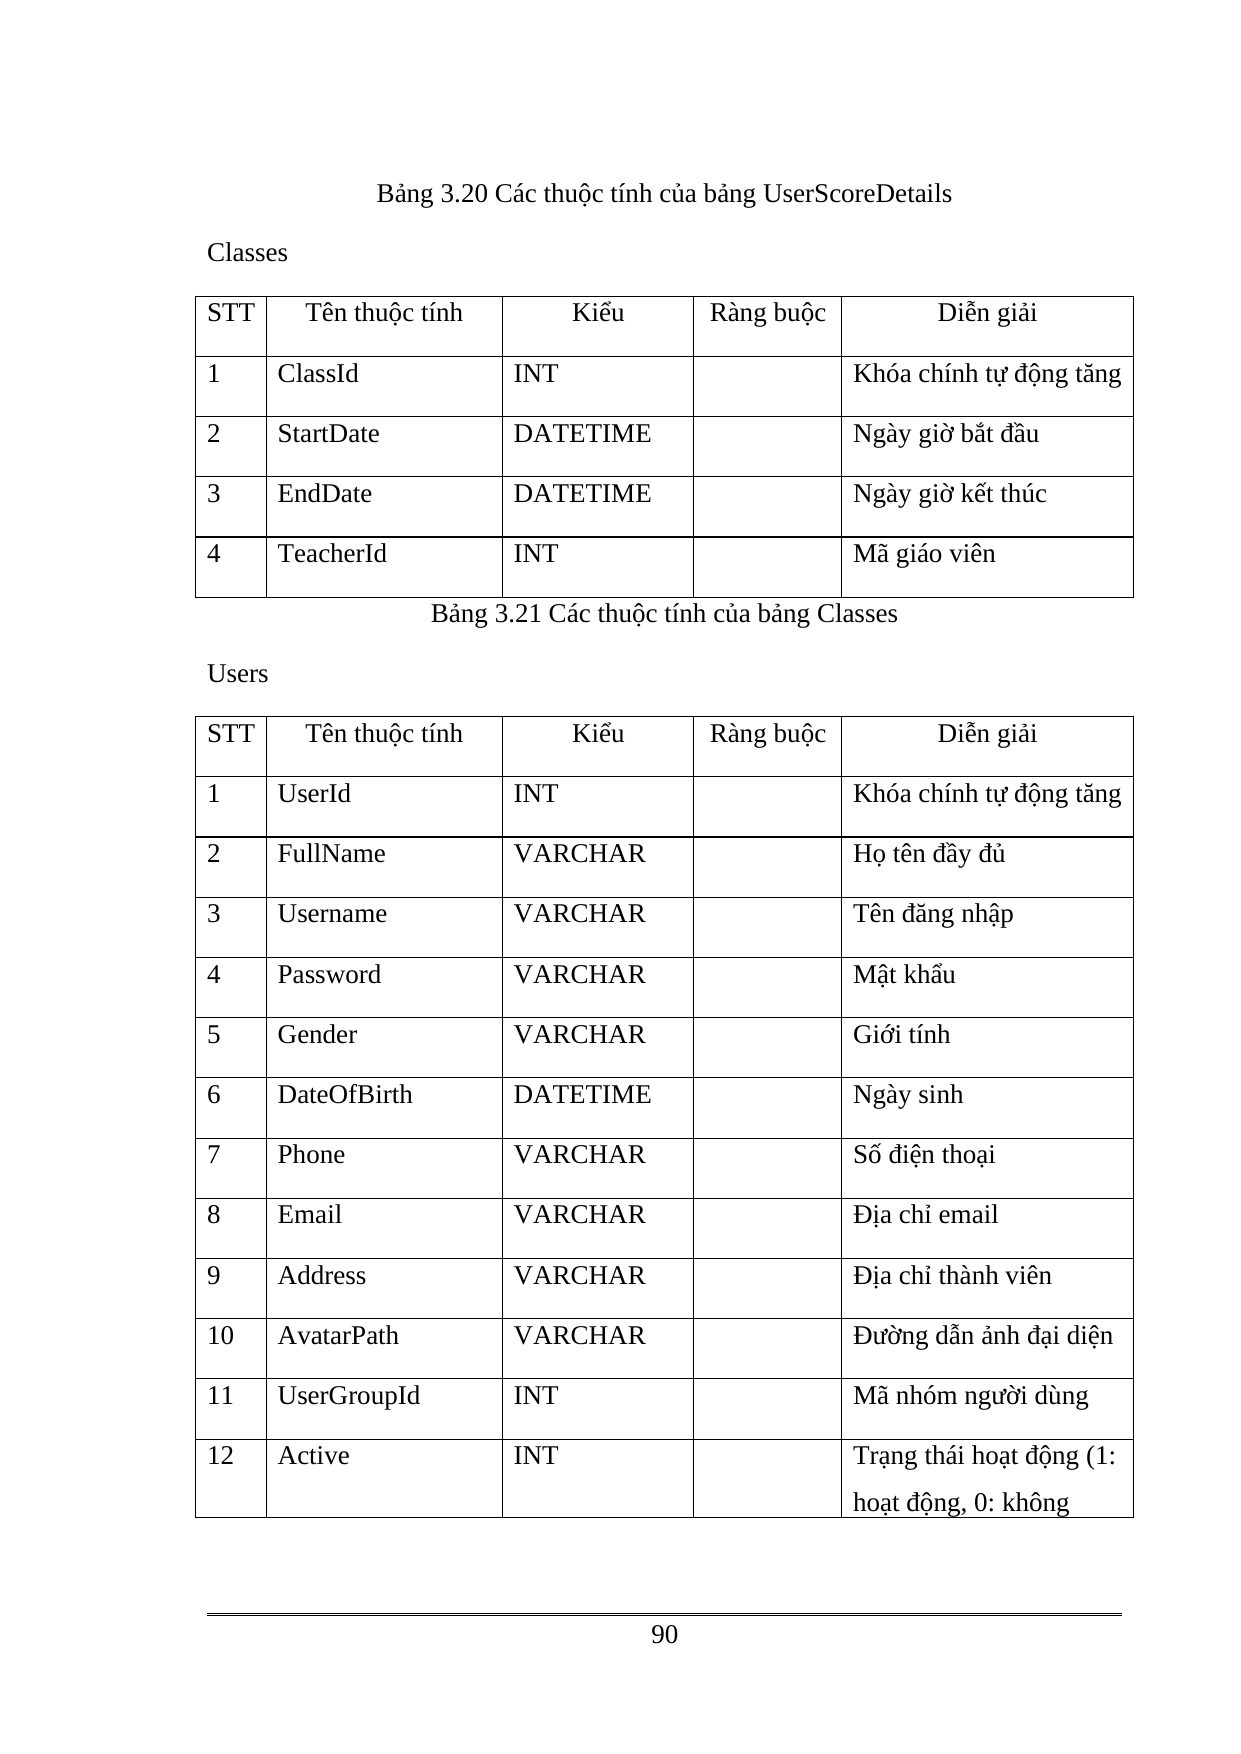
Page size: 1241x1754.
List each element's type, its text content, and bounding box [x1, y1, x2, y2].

table_cell 2 [196, 417, 266, 476]
table_cell 4 [196, 538, 266, 597]
table_cell INT [503, 1379, 693, 1438]
text Bảng 3.21 Các thuộc tính của bảng Classes [207, 598, 1122, 629]
table_cell 3 [196, 477, 266, 536]
table_cell VARCHAR [503, 1319, 693, 1378]
table_cell [694, 777, 841, 836]
table_cell Họ tên đầy đủ [842, 838, 1133, 897]
table_cell DateOfBirth [267, 1078, 502, 1137]
table_cell [694, 477, 841, 536]
table_cell 3 [196, 898, 266, 957]
table_cell VARCHAR [503, 838, 693, 897]
text Classes [207, 236, 1122, 267]
table_cell INT [503, 538, 693, 597]
table_cell DATETIME [503, 477, 693, 536]
table_cell 8 [196, 1199, 266, 1258]
table_cell Email [267, 1199, 502, 1258]
table_cell EndDate [267, 477, 502, 536]
table_cell Khóa chính tự động tăng [842, 357, 1133, 416]
table_header Tên thuộc tính [267, 717, 502, 776]
text Bảng 3.20 Các thuộc tính của bảng UserScoreDetails [207, 177, 1122, 208]
text Users [207, 657, 1122, 688]
table_cell 1 [196, 357, 266, 416]
table_header Ràng buộc [694, 297, 841, 356]
table_cell Tên đăng nhập [842, 898, 1133, 957]
table_cell [694, 1440, 841, 1517]
table_cell VARCHAR [503, 1199, 693, 1258]
table_cell INT [503, 1440, 693, 1517]
table_cell INT [503, 777, 693, 836]
table_cell StartDate [267, 417, 502, 476]
table_cell Đường dẫn ảnh đại diện [842, 1319, 1133, 1378]
table_cell 9 [196, 1259, 266, 1318]
table_cell FullName [267, 838, 502, 897]
table_cell [694, 1319, 841, 1378]
table_cell Ngày sinh [842, 1078, 1133, 1137]
table_cell [694, 538, 841, 597]
table_cell VARCHAR [503, 898, 693, 957]
table_cell VARCHAR [503, 958, 693, 1017]
table_cell [694, 1078, 841, 1137]
table_cell 11 [196, 1379, 266, 1438]
table_cell [694, 1199, 841, 1258]
table_cell Username [267, 898, 502, 957]
table_cell [694, 1259, 841, 1318]
table_cell Ngày giờ bắt đầu [842, 417, 1133, 476]
table_cell DATETIME [503, 417, 693, 476]
table_cell INT [503, 357, 693, 416]
table_cell [694, 1379, 841, 1438]
table_cell DATETIME [503, 1078, 693, 1137]
table_cell Address [267, 1259, 502, 1318]
table_cell 6 [196, 1078, 266, 1137]
table_cell Phone [267, 1139, 502, 1198]
table_cell Password [267, 958, 502, 1017]
table_cell [694, 838, 841, 897]
table_cell [694, 1018, 841, 1077]
table_header Ràng buộc [694, 717, 841, 776]
table_cell Mã nhóm người dùng [842, 1379, 1133, 1438]
table_cell Giới tính [842, 1018, 1133, 1077]
table_cell Gender [267, 1018, 502, 1077]
table_cell [694, 958, 841, 1017]
table_cell Ngày giờ kết thúc [842, 477, 1133, 536]
table_cell TeacherId [267, 538, 502, 597]
table_header Kiểu [503, 717, 693, 776]
table_header STT [196, 297, 266, 356]
table_cell 2 [196, 838, 266, 897]
table_cell Địa chỉ email [842, 1199, 1133, 1258]
table_cell VARCHAR [503, 1259, 693, 1318]
table_cell UserGroupId [267, 1379, 502, 1438]
table_cell Mã giáo viên [842, 538, 1133, 597]
table_cell [694, 898, 841, 957]
table_cell Active [267, 1440, 502, 1517]
table_cell 10 [196, 1319, 266, 1378]
table_cell VARCHAR [503, 1018, 693, 1077]
table_header Kiểu [503, 297, 693, 356]
table_cell ClassId [267, 357, 502, 416]
table_cell [694, 357, 841, 416]
table_cell 1 [196, 777, 266, 836]
table_header Diễn giải [842, 297, 1133, 356]
table_cell VARCHAR [503, 1139, 693, 1198]
table_cell Số điện thoại [842, 1139, 1133, 1198]
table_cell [842, 1440, 1133, 1517]
table_cell Khóa chính tự động tăng [842, 777, 1133, 836]
table_cell Mật khẩu [842, 958, 1133, 1017]
table_cell 12 [196, 1440, 266, 1517]
table_cell UserId [267, 777, 502, 836]
table_cell 7 [196, 1139, 266, 1198]
table_header Tên thuộc tính [267, 297, 502, 356]
table_header STT [196, 717, 266, 776]
table_cell [694, 417, 841, 476]
table_cell 4 [196, 958, 266, 1017]
table_header Diễn giải [842, 717, 1133, 776]
table_cell [694, 1139, 841, 1198]
table_cell AvatarPath [267, 1319, 502, 1378]
table_cell Địa chỉ thành viên [842, 1259, 1133, 1318]
table_cell 5 [196, 1018, 266, 1077]
